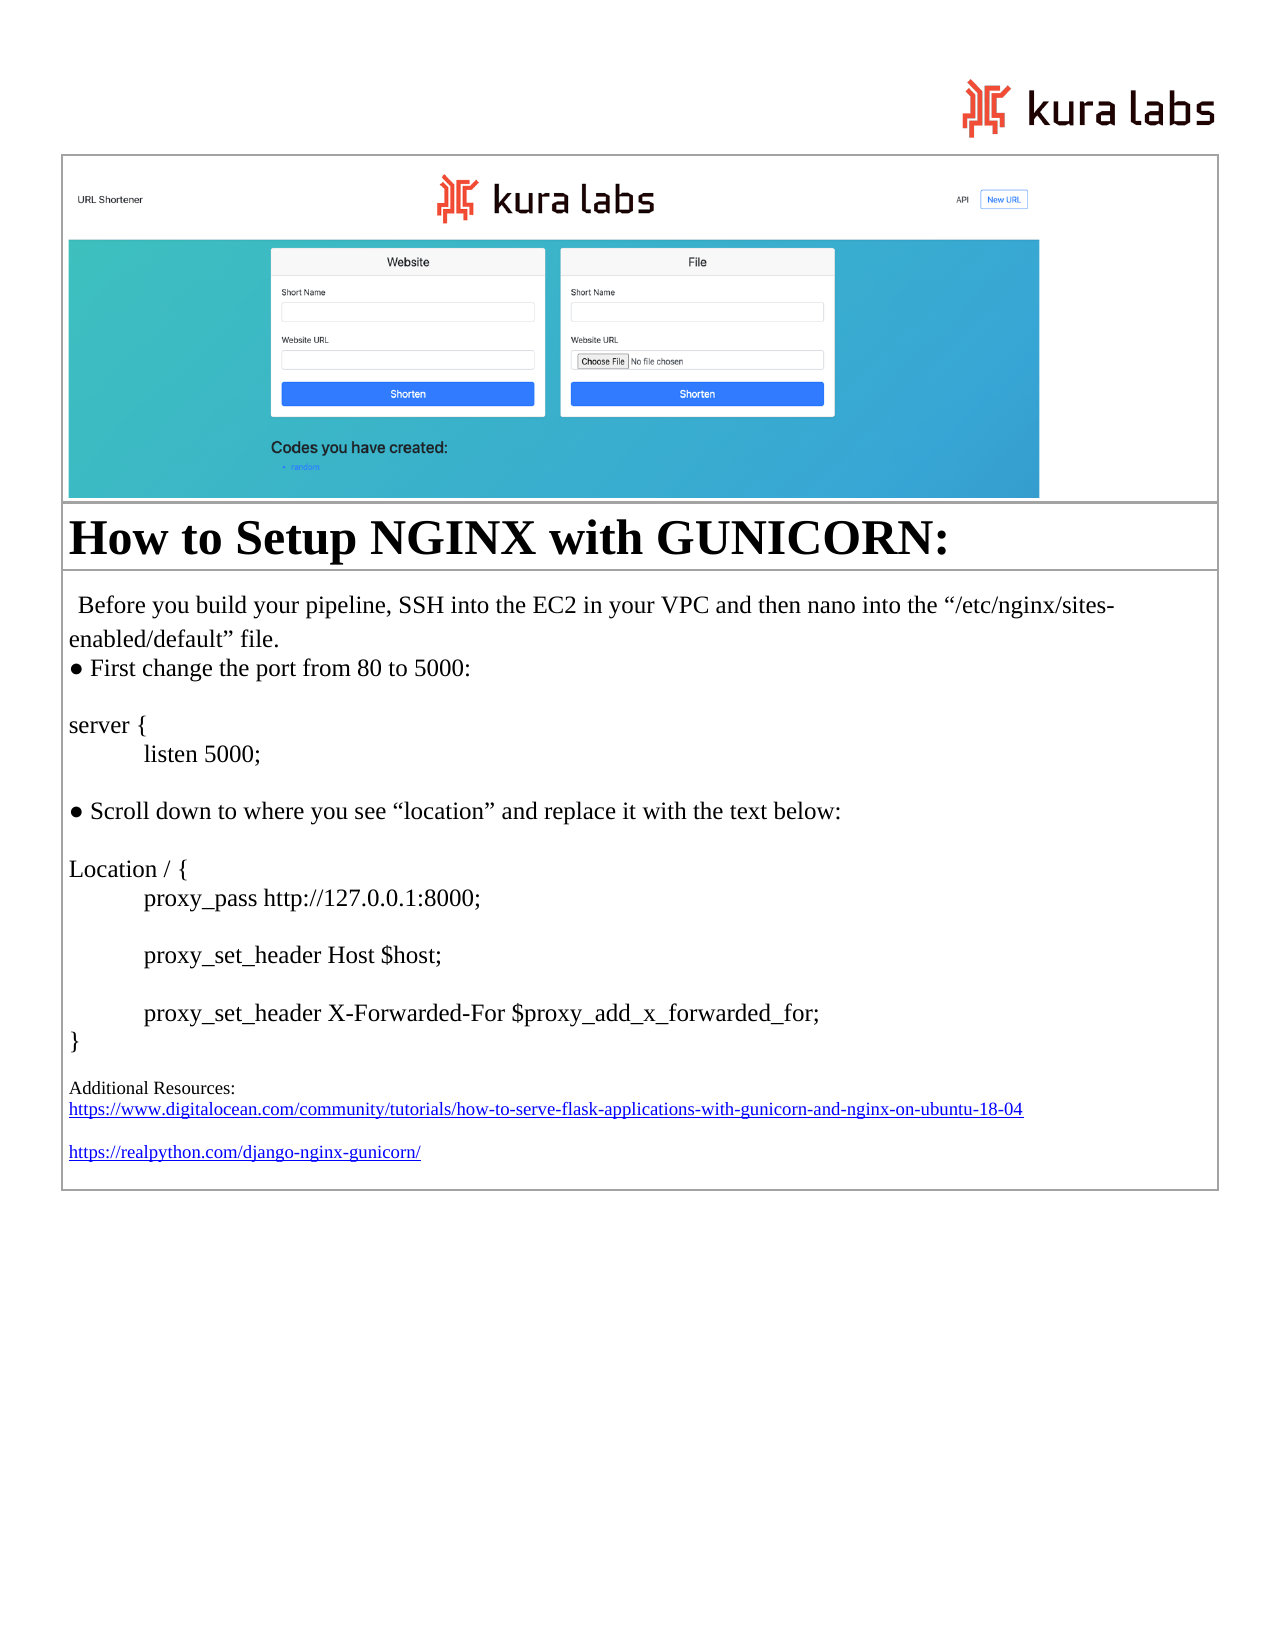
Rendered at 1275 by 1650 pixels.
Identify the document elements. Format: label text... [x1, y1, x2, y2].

picture [68, 160, 1040, 498]
picture [962, 75, 1219, 144]
table_cell How to Setup NGINX with GUNICORN: [63, 504, 1217, 569]
table_cell [63, 156, 1217, 501]
